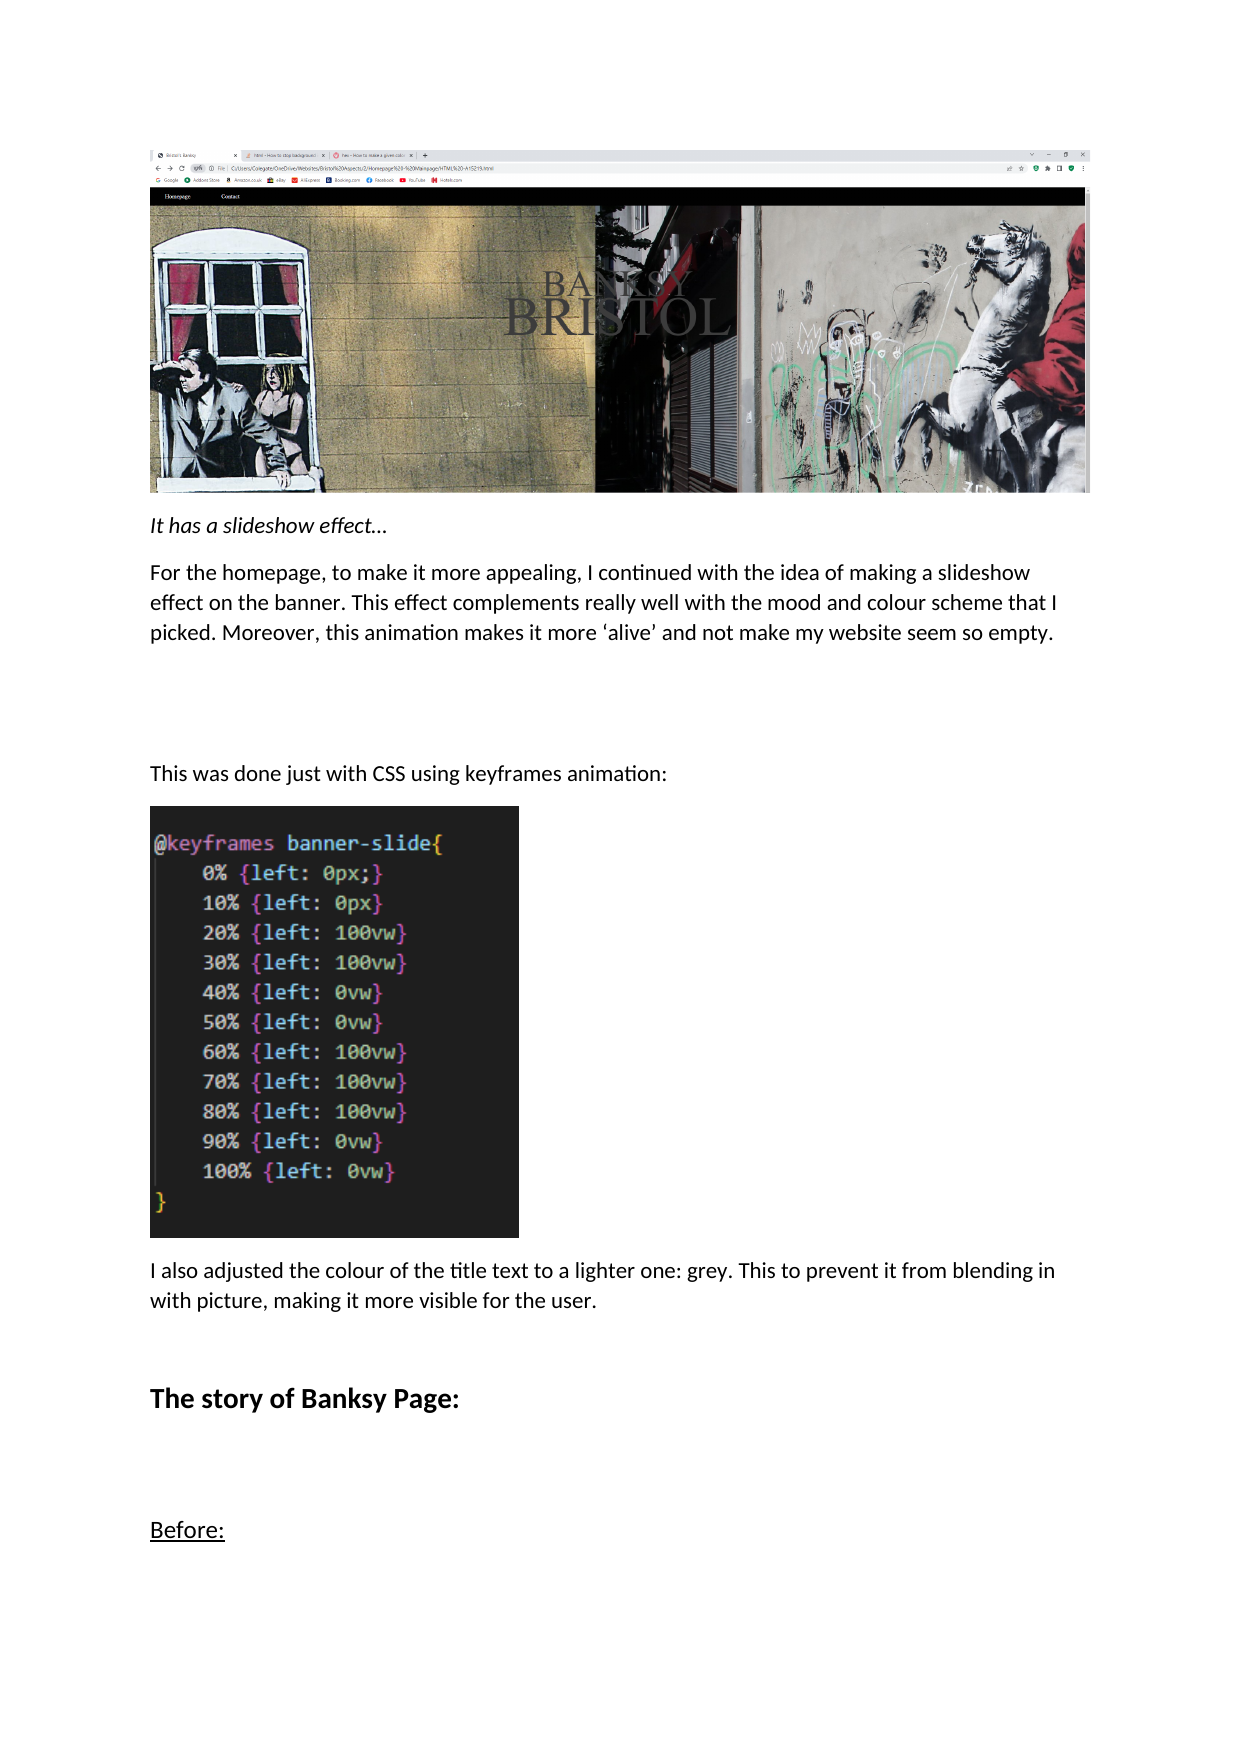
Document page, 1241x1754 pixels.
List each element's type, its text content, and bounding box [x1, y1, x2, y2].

picture [150, 806, 519, 1238]
text The story of Banksy Page: [150, 1380, 1090, 1446]
text This was done just with CSS using keyframes animation: [150, 759, 1090, 787]
text I also adjusted the colour of the title text to a lighter one: grey. This to prevent it from blending in with picture, making it more visible for the user. [150, 1256, 1090, 1314]
text Before: [150, 1514, 1090, 1545]
picture [150, 150, 1091, 493]
text For the homepage, to make it more appealing, I continued with the idea of making a slideshow effect on the banner. This effect complements really well with the mood and colour scheme that I picked. Moreover, this animation makes it more ‘alive’ and not make my website seem so empty. [150, 558, 1090, 646]
text It has a slideshow effect… [150, 511, 1090, 539]
